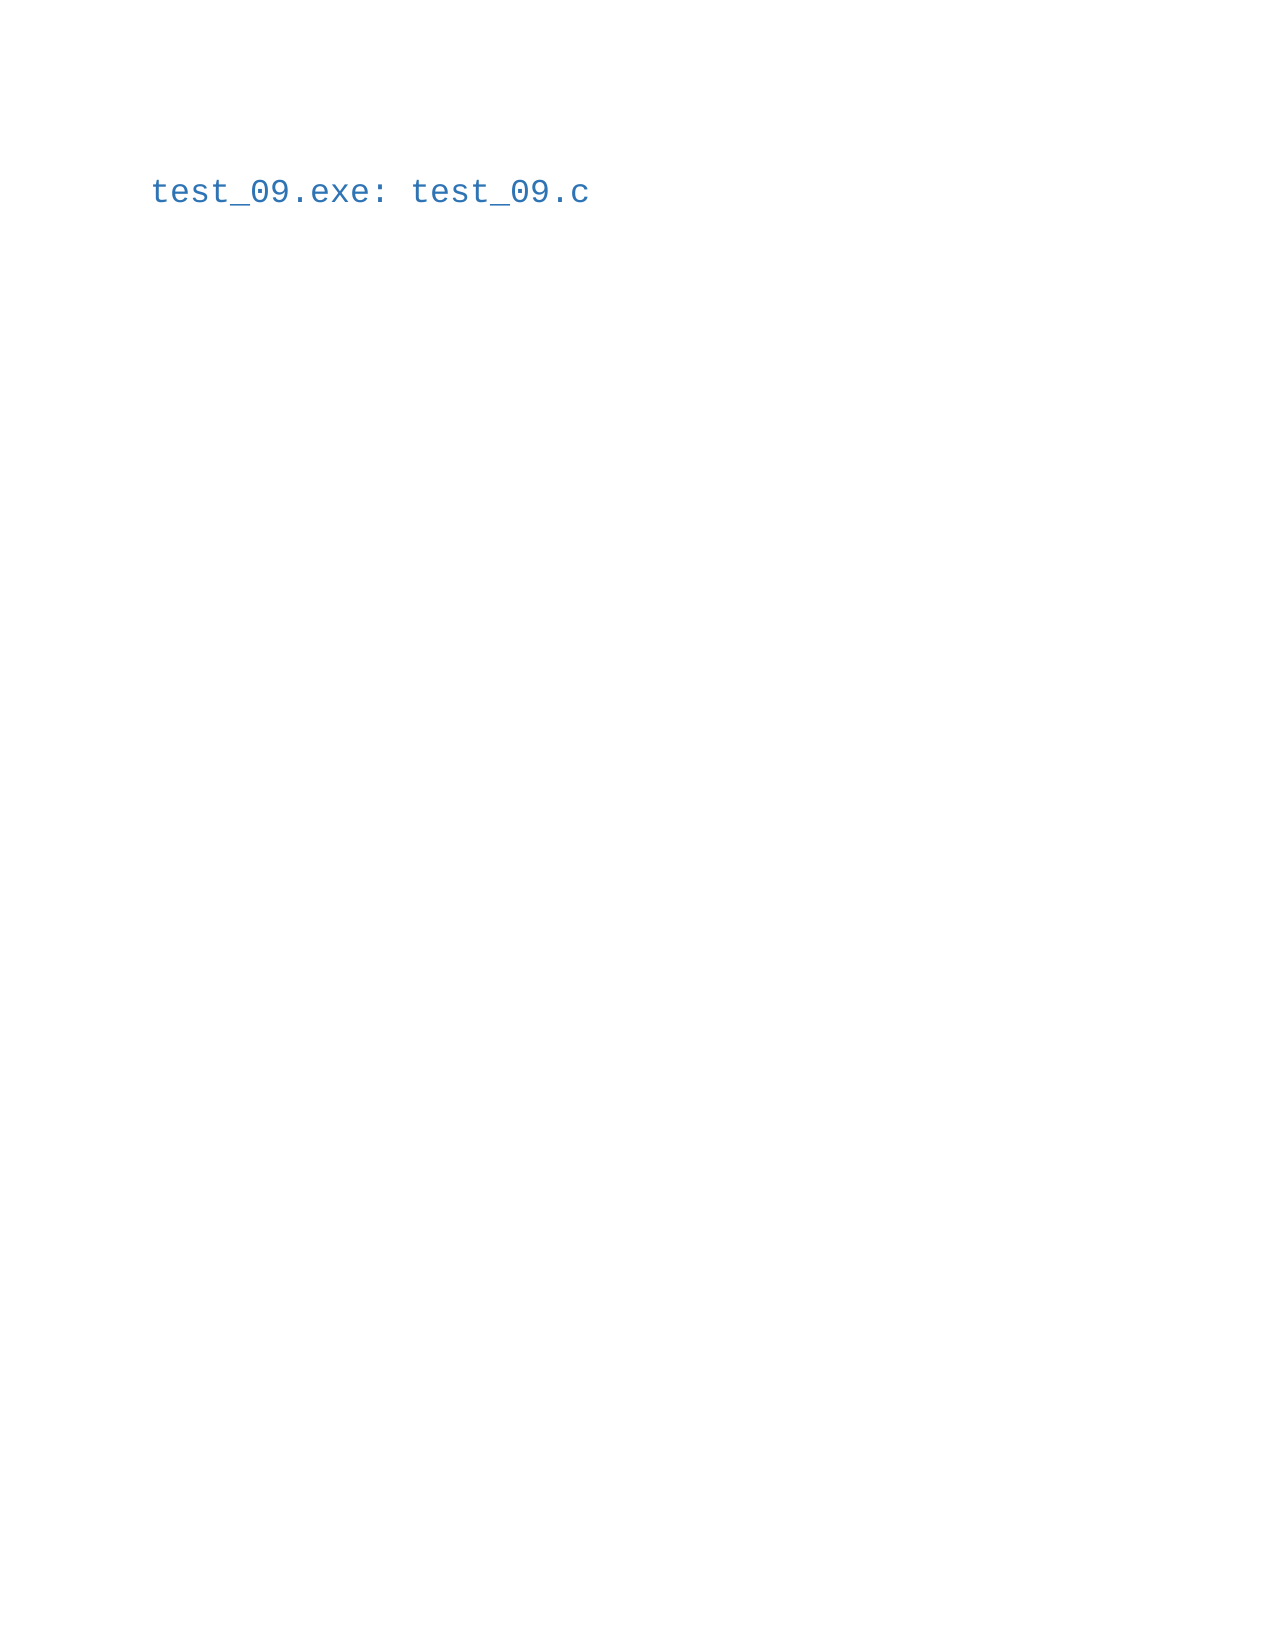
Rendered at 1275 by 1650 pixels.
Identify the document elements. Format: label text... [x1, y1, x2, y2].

subtitle test_09.exe: test_09.c [150, 175, 1125, 213]
